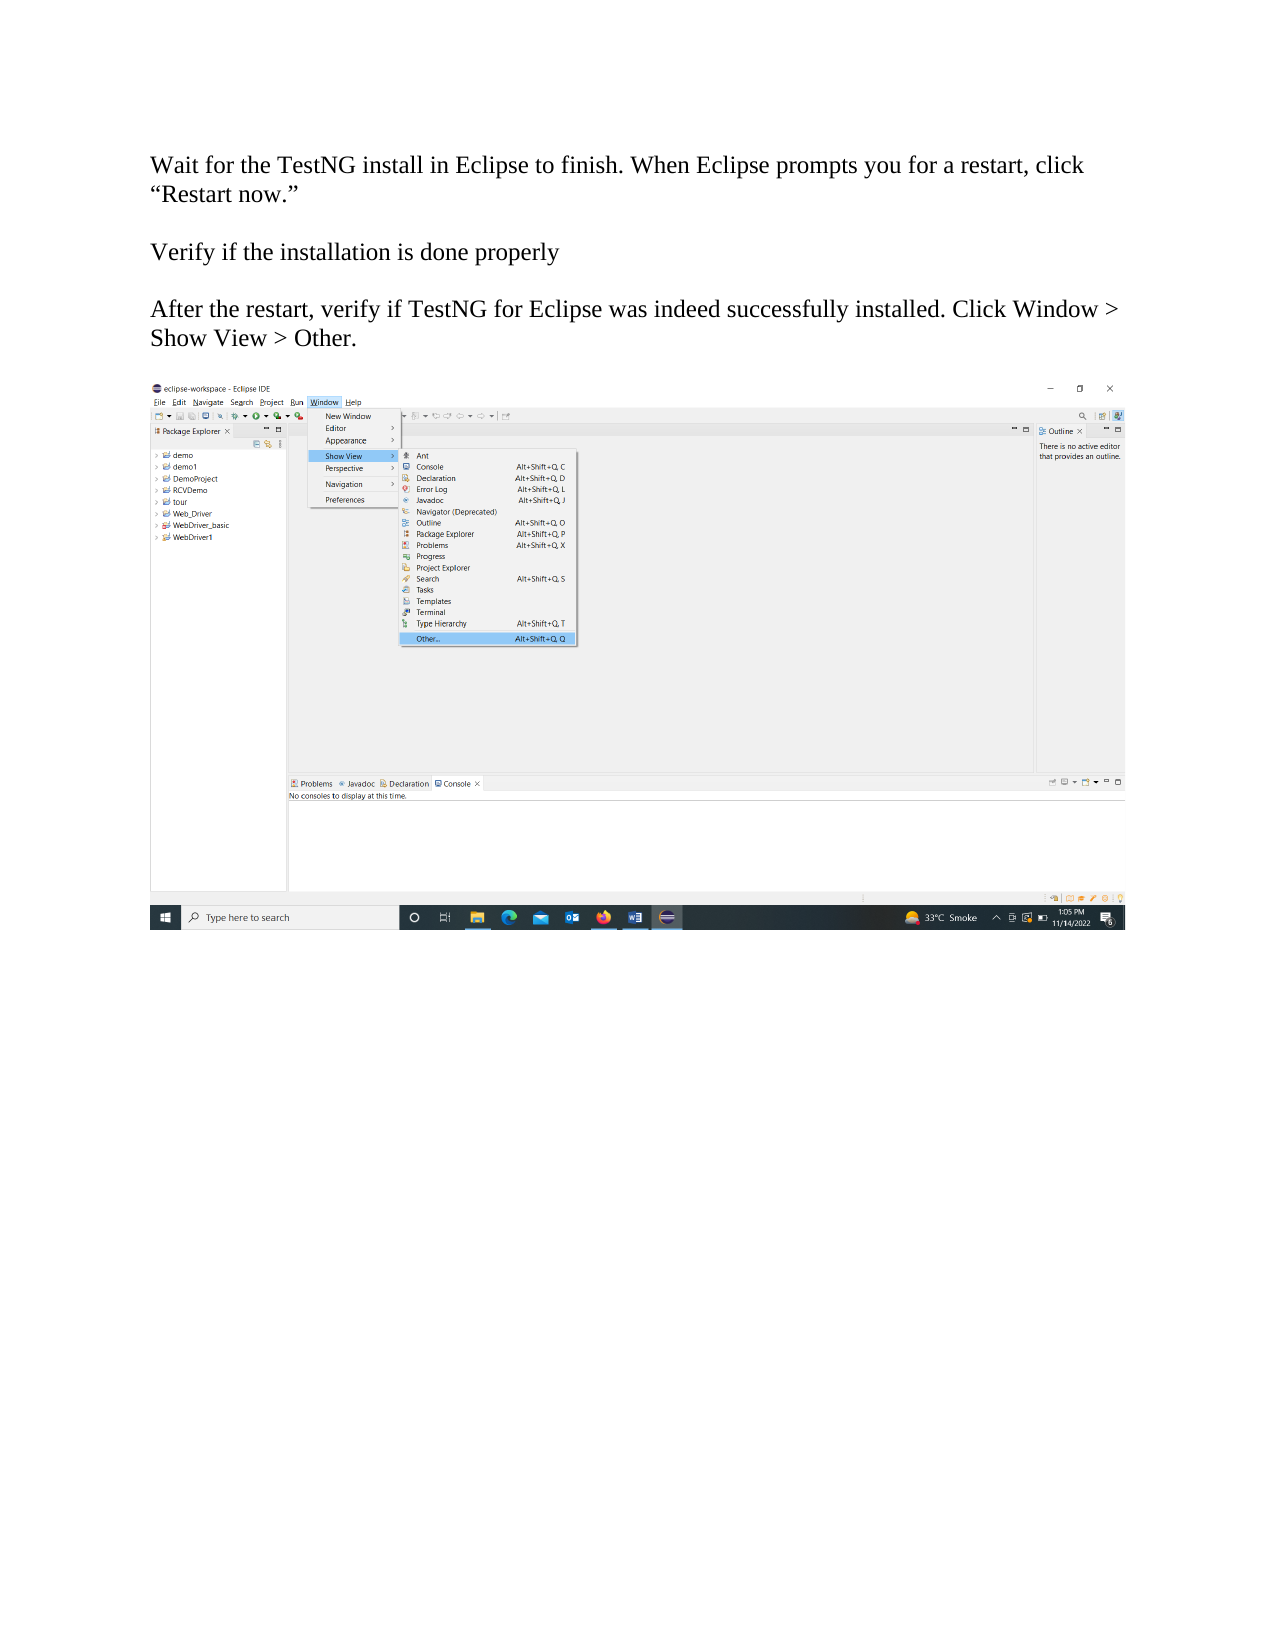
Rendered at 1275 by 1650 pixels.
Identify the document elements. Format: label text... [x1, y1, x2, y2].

text After the restart, verify if TestNG for Eclipse was indeed successfully installed. Click Window > Show View > Other. [150, 294, 1125, 352]
text Verify if the installation is done properly [150, 237, 1125, 265]
picture [150, 381, 1125, 930]
text Wait for the TestNG install in Eclipse to finish. When Eclipse prompts you for a restart, click “Restart now.” [150, 150, 1125, 207]
